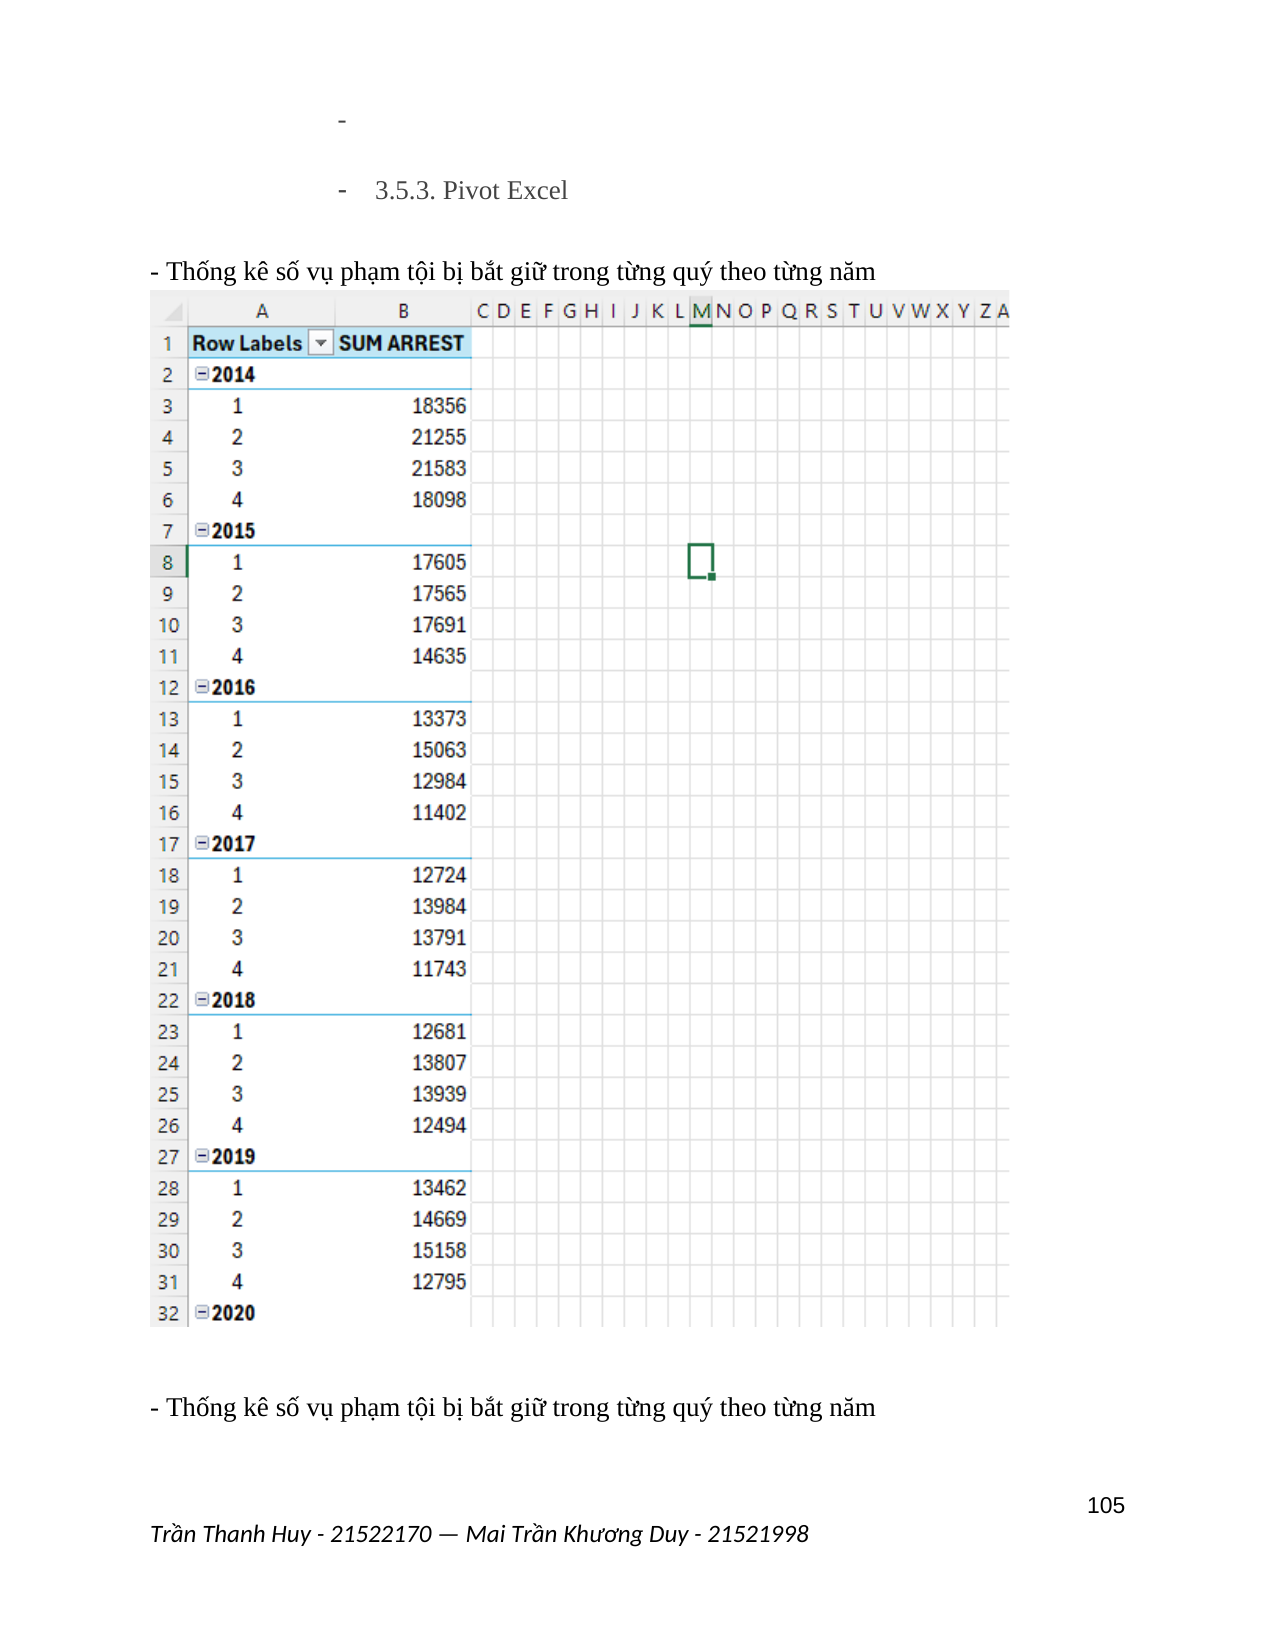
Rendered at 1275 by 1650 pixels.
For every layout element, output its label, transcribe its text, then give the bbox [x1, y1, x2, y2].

text - Thống kê số vụ phạm tội bị bắt giữ trong từng quý theo từng năm [150, 1391, 1125, 1422]
text - Thống kê số vụ phạm tội bị bắt giữ trong từng quý theo từng năm [150, 255, 1125, 286]
picture [150, 290, 1010, 1327]
subtitle 3.5.3. Pivot Excel [337, 172, 1125, 206]
